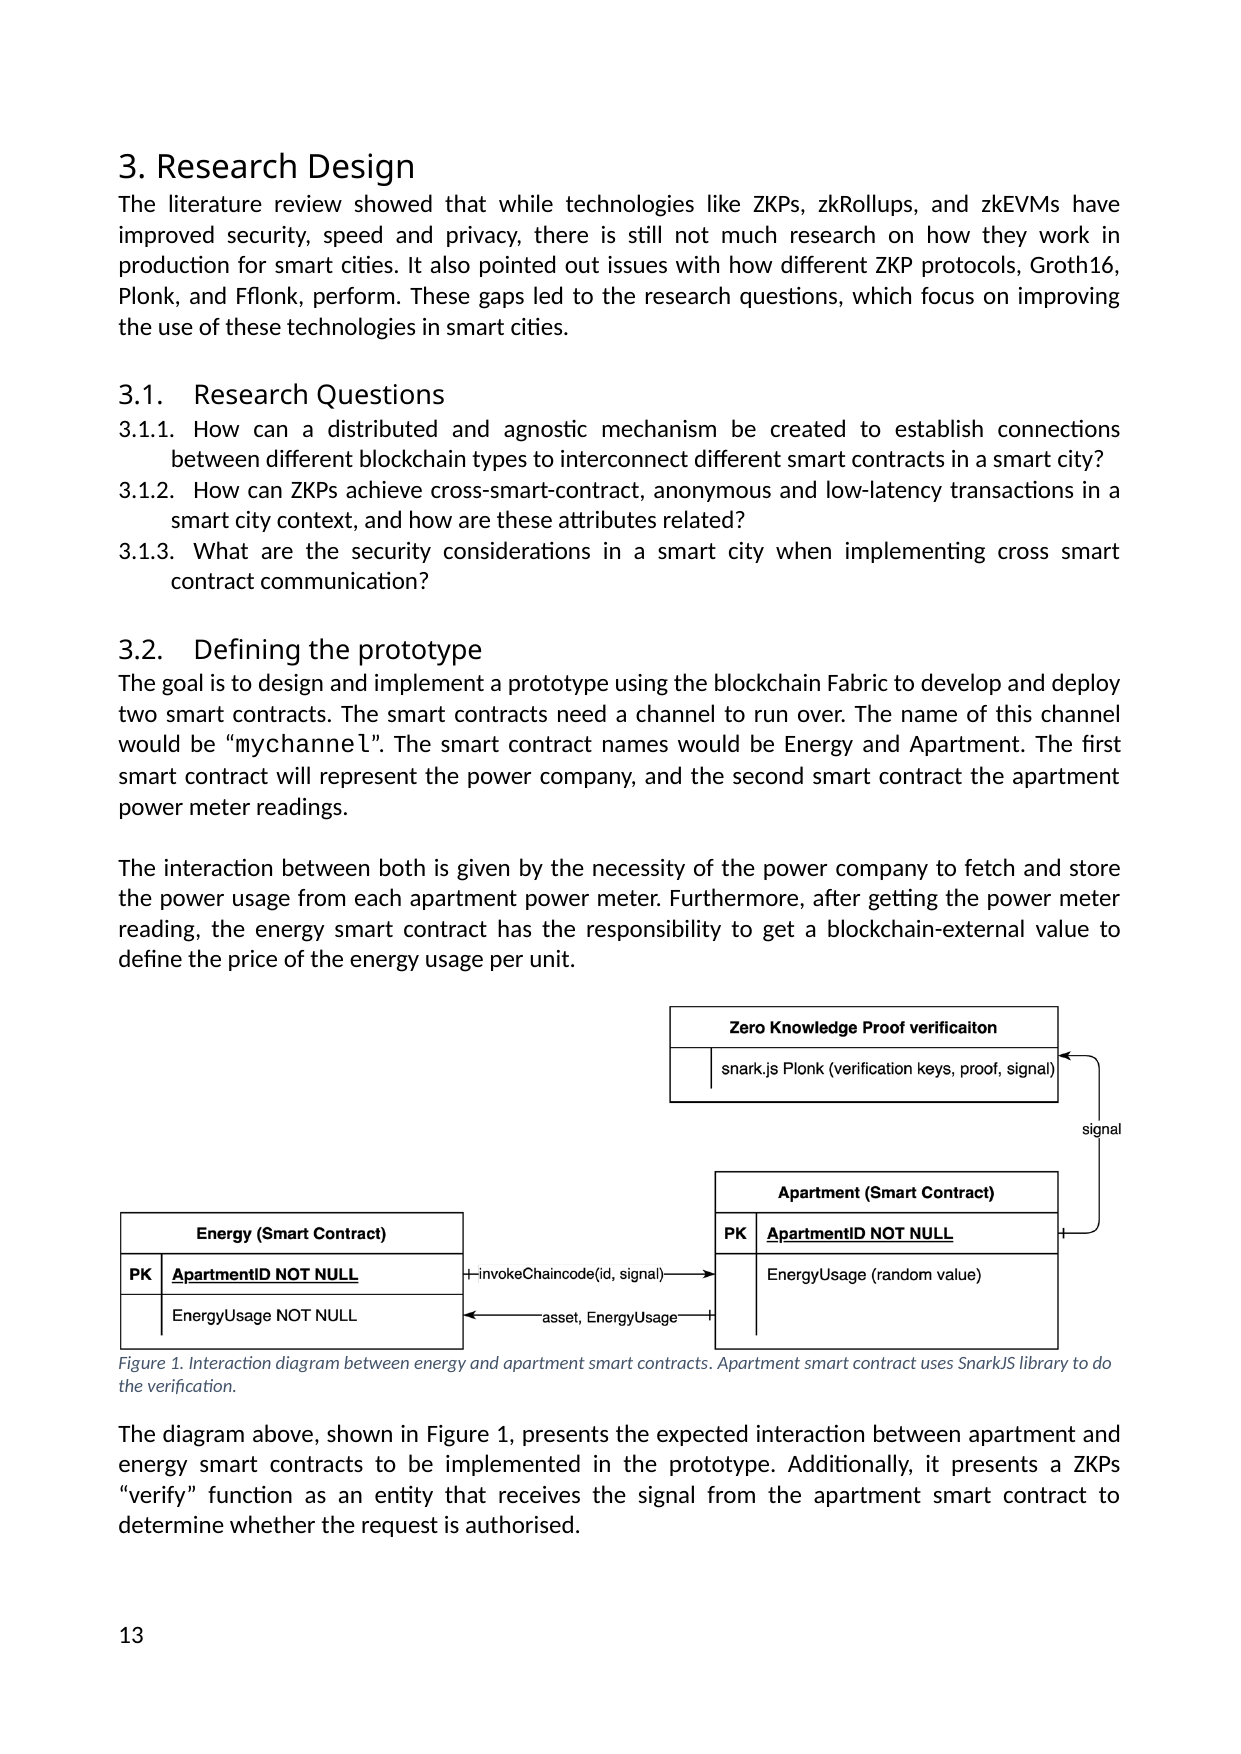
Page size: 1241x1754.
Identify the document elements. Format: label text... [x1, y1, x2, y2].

list How can a distributed and agnostic mechanism be created to establish connections between different blockchain types to interconnect different smart contracts in a smart city? [118, 413, 1122, 474]
text The literature review showed that while technologies like ZKPs, zkRollups, and zkEVMs have improved security, speed and privacy, there is still not much research on how they work in production for smart cities. It also pointed out issues with how different ZKP protocols, Groth16, Plonk, and Fflonk, perform. These gaps led to the research questions, which focus on improving the use of these technologies in smart cities. [118, 188, 1122, 341]
text The diagram above, shown in Figure 1, presents the expected interaction between apartment and energy smart contracts to be implemented in the prototype. Additionally, it presents a ZKPs “verify” function as an entity that receives the signal from the apartment smart contract to determine whether the request is authorised. [118, 1418, 1122, 1540]
subtitle Research Design [118, 143, 1122, 188]
text The interaction between both is given by the necessity of the power company to fetch and store the power usage from each apartment power meter. Furthermore, after getting the power meter reading, the energy smart contract has the responsibility to get a blockchain-external value to define the price of the energy usage per unit. [118, 852, 1122, 974]
text Figure 1. Interaction diagram between energy and apartment smart contracts. Apartment smart contract uses SnarkJS library to do the verification. [118, 1351, 1122, 1397]
list What are the security considerations in a smart city when implementing cross smart contract communication? [118, 535, 1122, 596]
subtitle Research Questions [118, 376, 1122, 413]
picture [118, 1004, 1123, 1351]
text The goal is to design and implement a prototype using the blockchain Fabric to develop and deploy two smart contracts. The smart contracts need a channel to run over. The name of this channel would be “mychannel”. The smart contract names would be Energy and Apartment. The first smart contract will represent the power company, and the second smart contract the apartment power meter readings. [118, 667, 1122, 821]
list How can ZKPs achieve cross-smart-contract, anonymous and low-latency transactions in a smart city context, and how are these attributes related? [118, 474, 1122, 535]
subtitle Defining the prototype [118, 631, 1122, 667]
